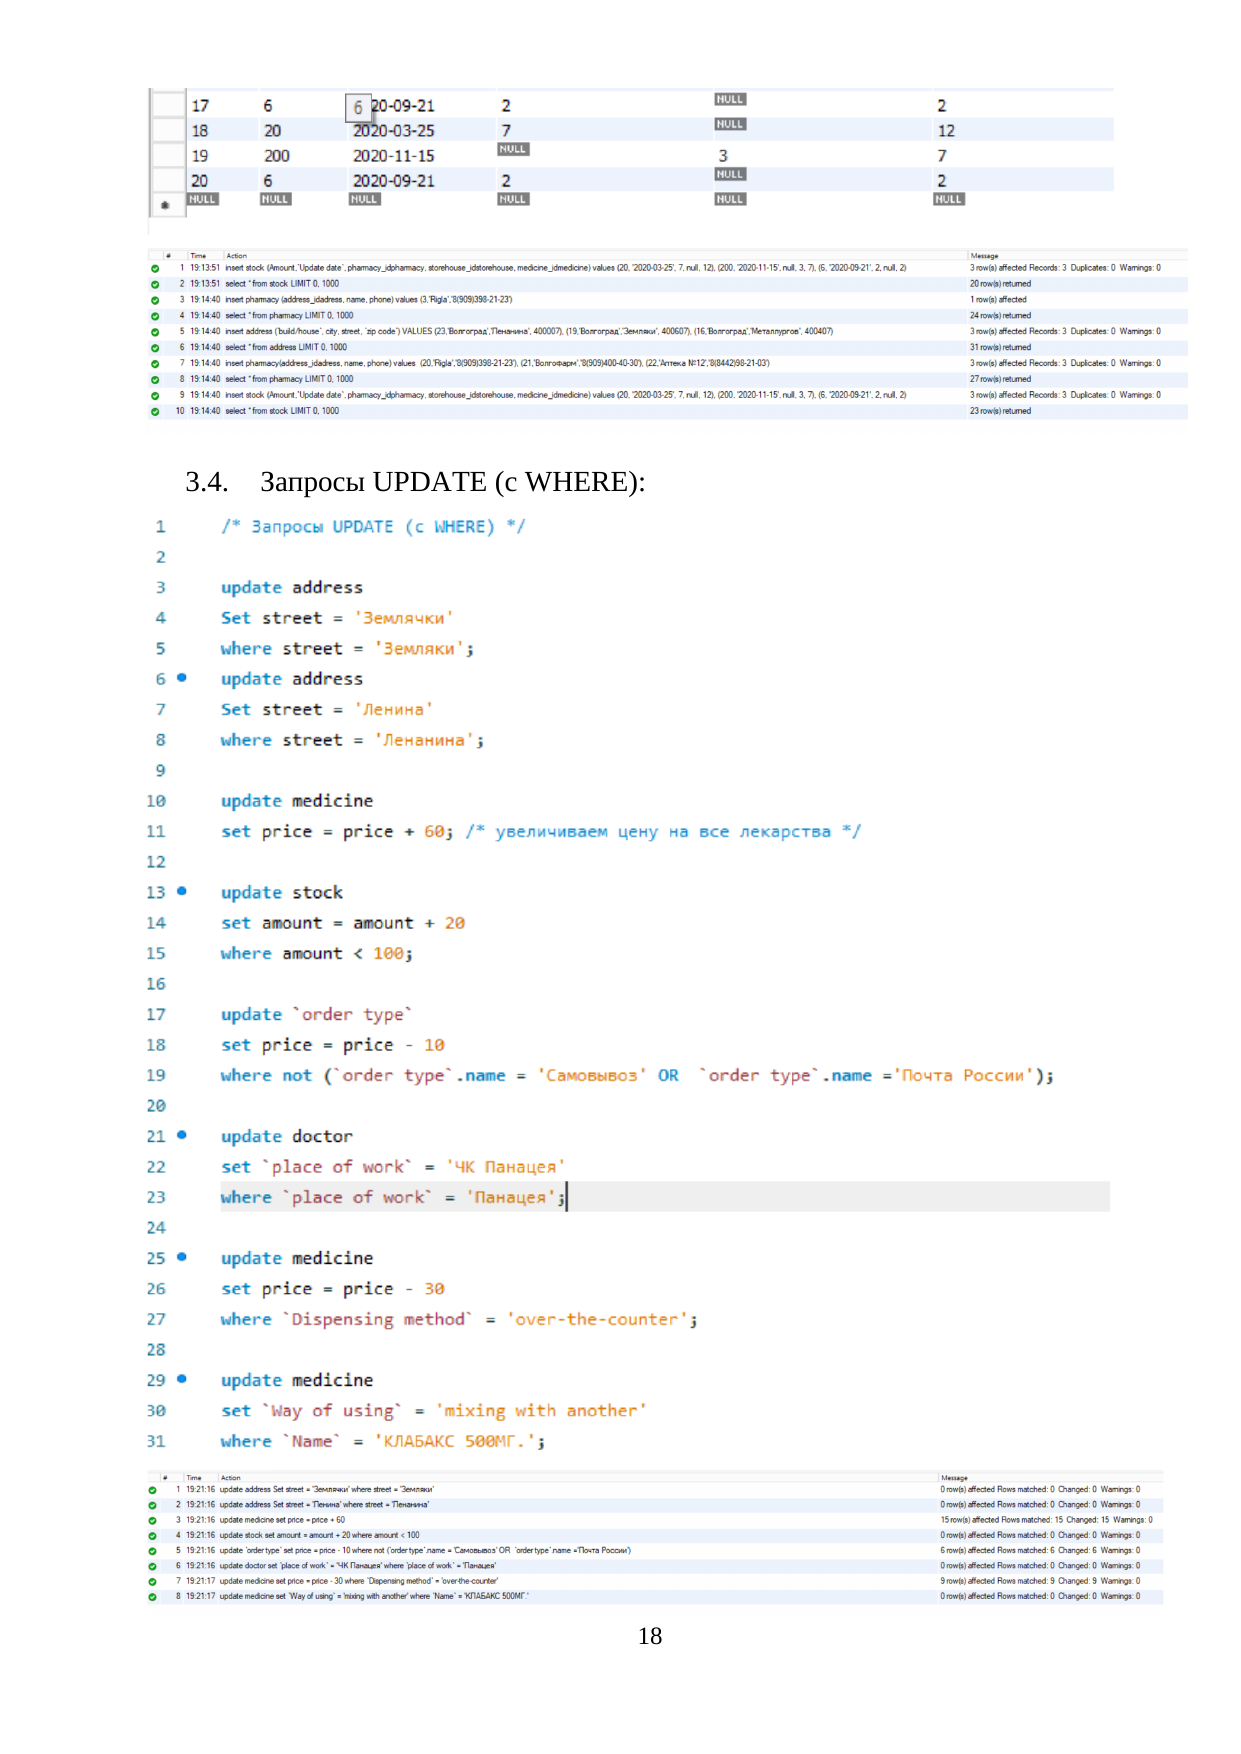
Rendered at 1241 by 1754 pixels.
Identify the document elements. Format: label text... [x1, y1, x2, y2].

picture [147, 1470, 1164, 1614]
picture [147, 248, 1188, 436]
picture [147, 514, 1111, 1457]
picture [147, 88, 1123, 235]
subtitle Запросы UPDATE (с WHERE): [185, 464, 1152, 498]
